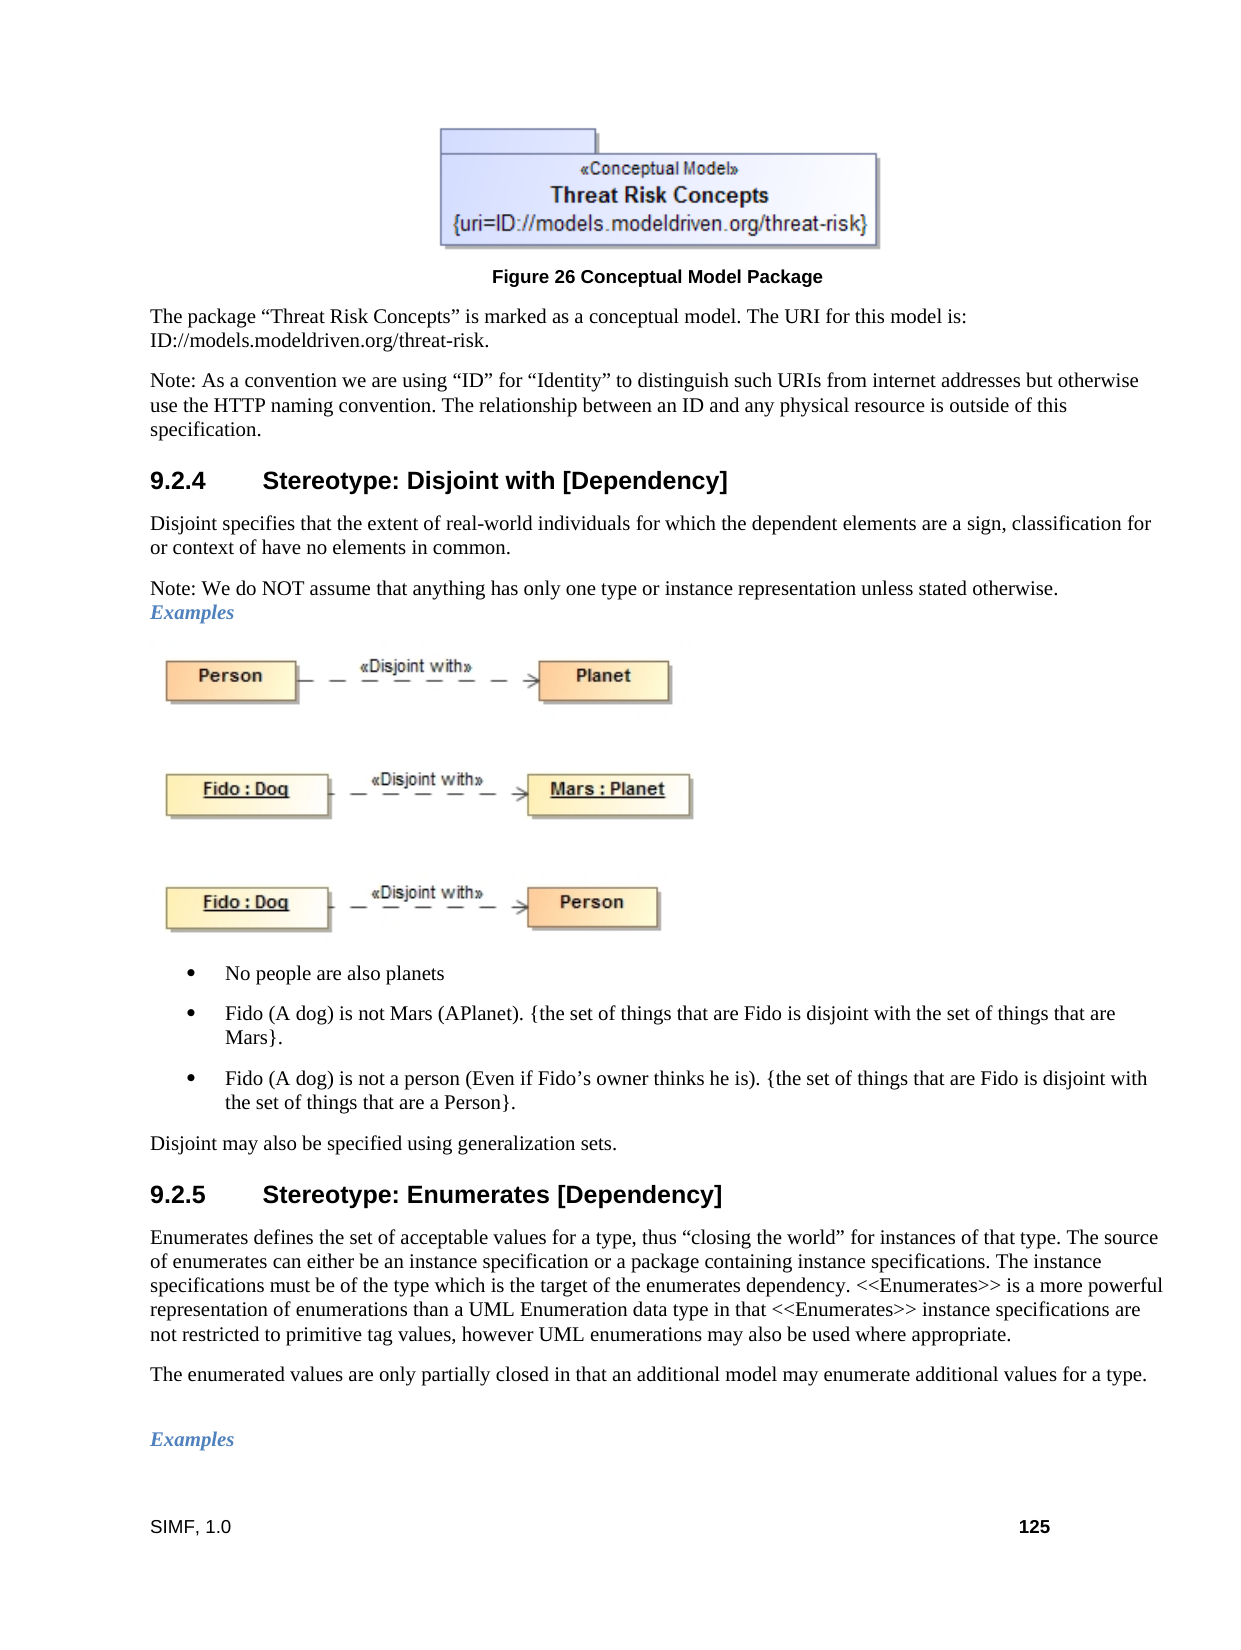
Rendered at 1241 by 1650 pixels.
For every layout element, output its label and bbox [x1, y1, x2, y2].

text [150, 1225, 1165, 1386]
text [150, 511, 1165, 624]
picture [150, 640, 705, 944]
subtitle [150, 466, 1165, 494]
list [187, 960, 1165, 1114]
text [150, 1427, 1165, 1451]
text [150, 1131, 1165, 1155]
picture [424, 112, 892, 261]
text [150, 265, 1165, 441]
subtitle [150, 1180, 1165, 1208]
